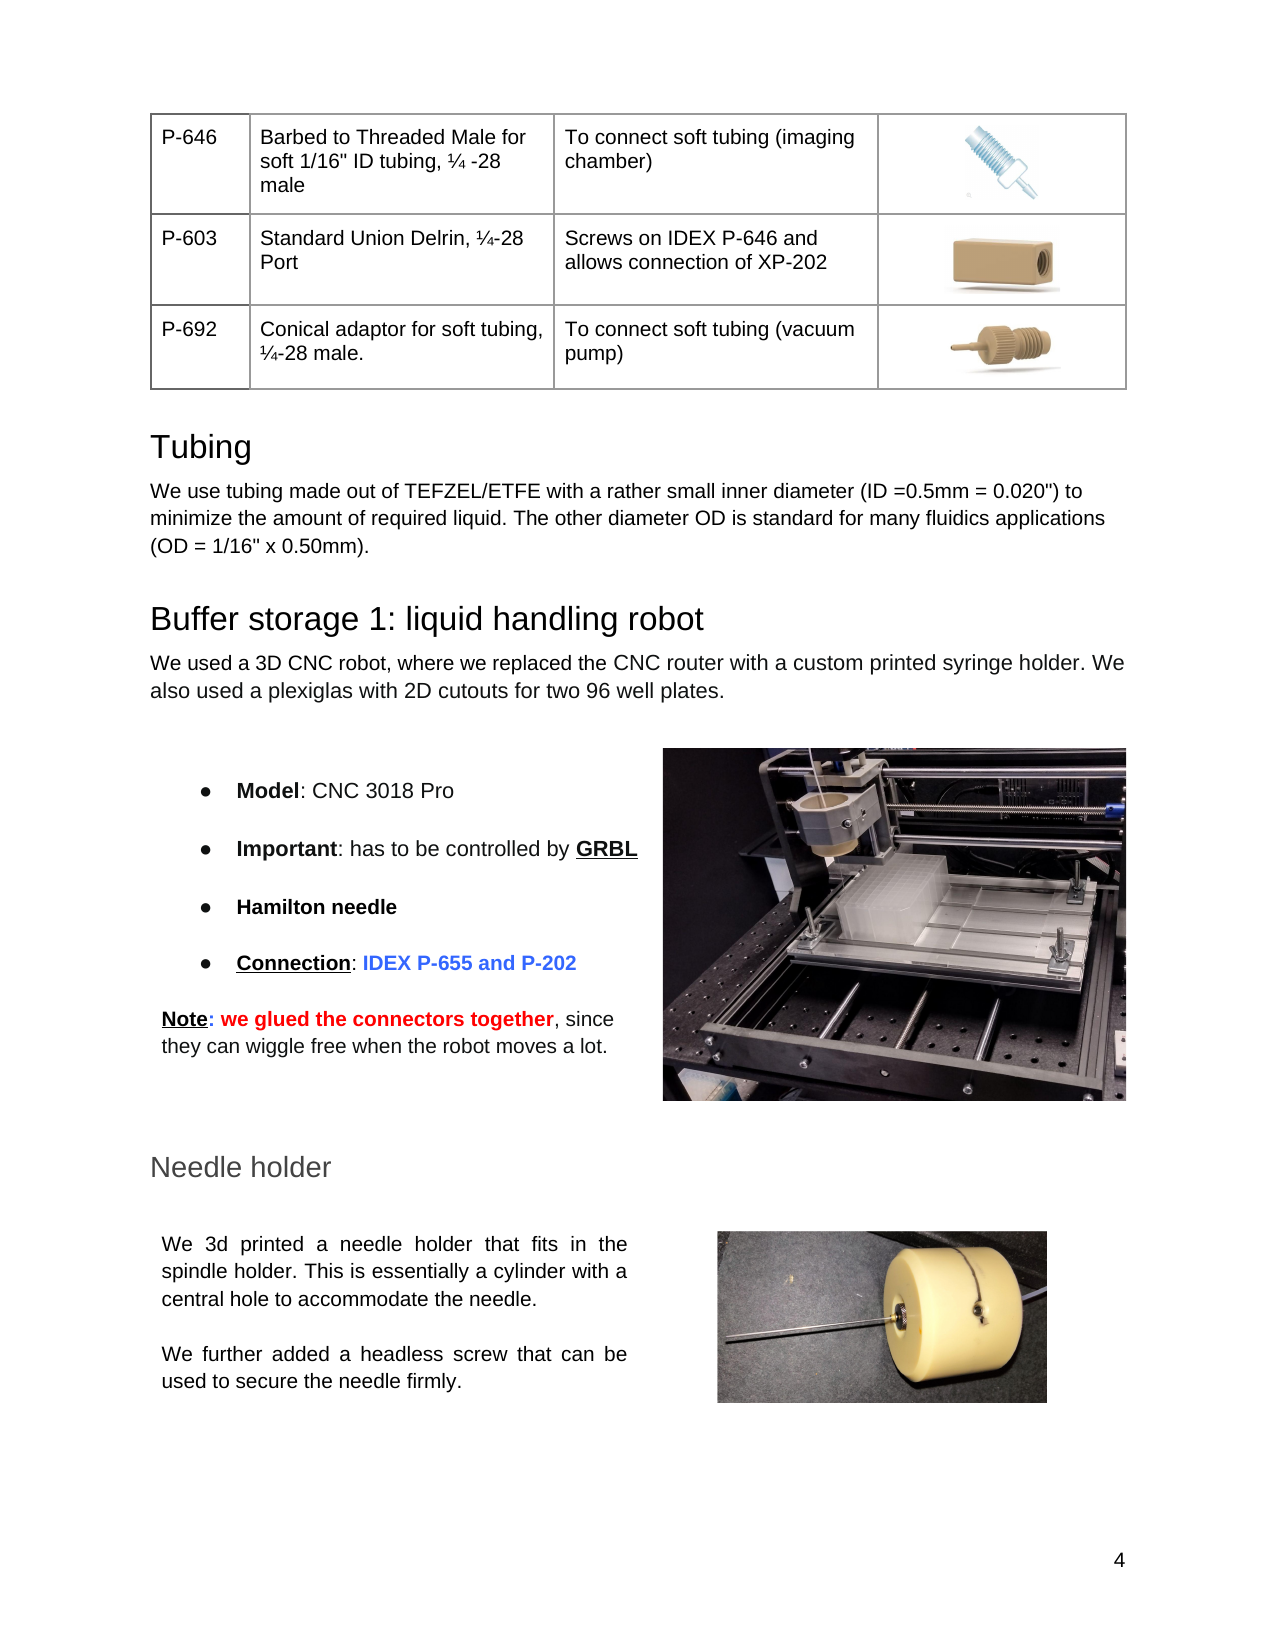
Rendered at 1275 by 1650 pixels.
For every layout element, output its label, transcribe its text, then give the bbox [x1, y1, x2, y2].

subtitle Buffer storage 1: liquid handling robot [150, 598, 1125, 637]
table_header [640, 1221, 1125, 1413]
picture [662, 748, 1127, 1101]
subtitle Tubing [150, 428, 1125, 466]
table_cell P-646 [152, 115, 249, 213]
table_cell Barbed to Threaded Male for soft 1/16" ID tubing, ¼ -28 male [251, 115, 553, 213]
table_header We 3d printed a needle holder that fits in the spindle holder. This is essentially a cylinder with a central hole to accommodate the needle. We further added a headless screw that can be used to secure the needle firmly. [152, 1221, 638, 1413]
table_cell Screws on IDEX P-646 and allows connection of XP-202 [555, 215, 877, 304]
table_cell P-603 [152, 215, 249, 304]
table_header Model: CNC 3018 Pro Important: has to be controlled by GRBL Hamilton needle Connection: IDEX P-655 and P-202 Note: we glued the connectors together, since they can wiggle free when the robot moves a lot. [152, 739, 651, 1114]
table_cell To connect soft tubing (imaging chamber) [555, 115, 877, 213]
subtitle Needle holder [150, 1150, 1125, 1183]
text We use tubing made out of TEFZEL/ETFE with a rather small inner diameter (ID =0.5mm = 0.020") to minimize the amount of required liquid. The other diameter OD is standard for many fluidics applications (OD = 1/16" x 0.50mm). [150, 478, 1125, 557]
picture [943, 225, 1060, 294]
table_cell [879, 306, 1125, 388]
table_header [654, 739, 1125, 1114]
picture [718, 1232, 1047, 1403]
table_cell Standard Union Delrin, ¼-28 Port [251, 215, 553, 304]
table_cell P-692 [152, 306, 249, 388]
picture [942, 316, 1061, 378]
picture [964, 125, 1039, 200]
table_cell Conical adaptor for soft tubing, ¼-28 male. [251, 306, 553, 388]
table_cell [879, 215, 1125, 304]
table_cell To connect soft tubing (vacuum pump) [555, 306, 877, 388]
table_cell [879, 115, 1125, 213]
text We used a 3D CNC robot, where we replaced the CNC router with a custom printed syringe holder. We also used a plexiglas with 2D cutouts for two 96 well plates. [150, 649, 1125, 704]
